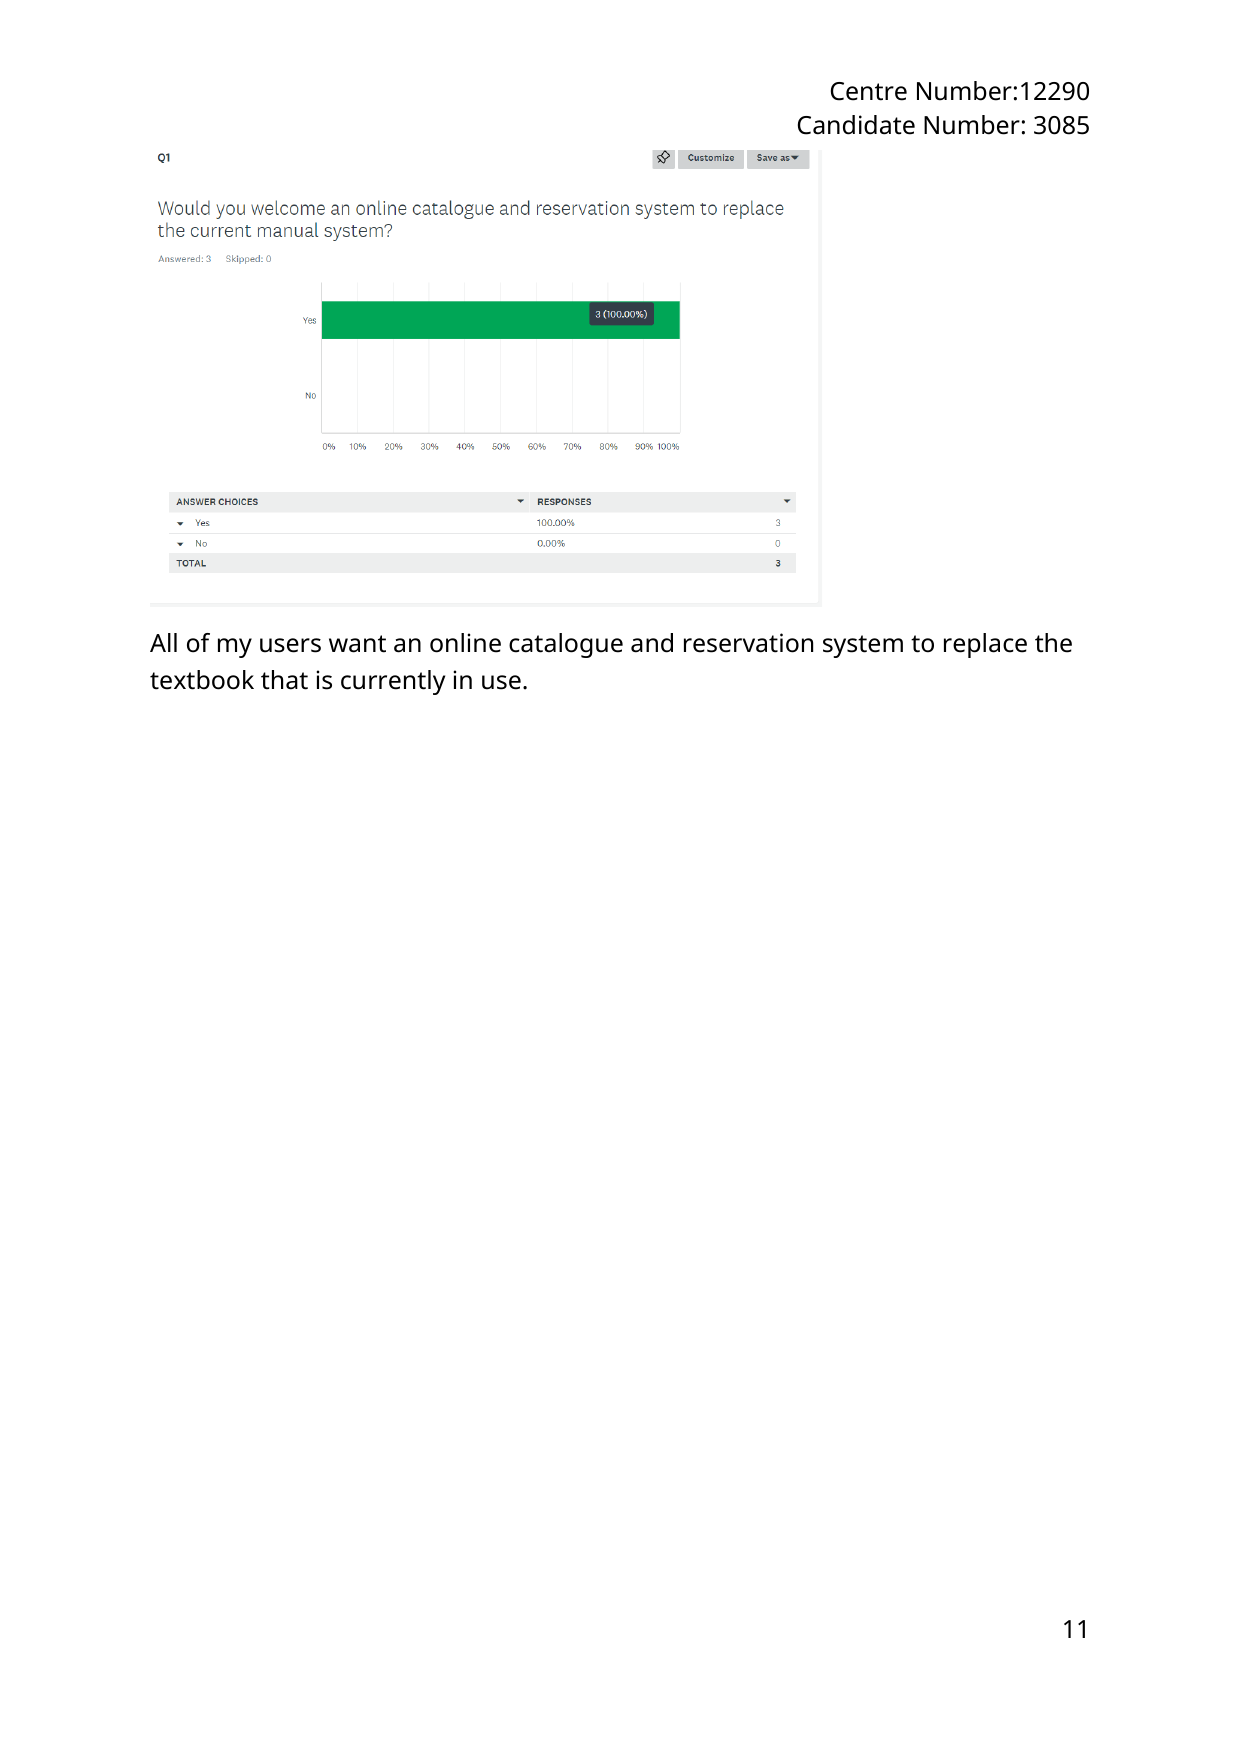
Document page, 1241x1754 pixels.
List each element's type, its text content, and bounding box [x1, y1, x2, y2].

text All of my users want an online catalogue and reservation system to replace the textbook that is currently in use. [150, 626, 1090, 696]
picture [150, 150, 823, 607]
